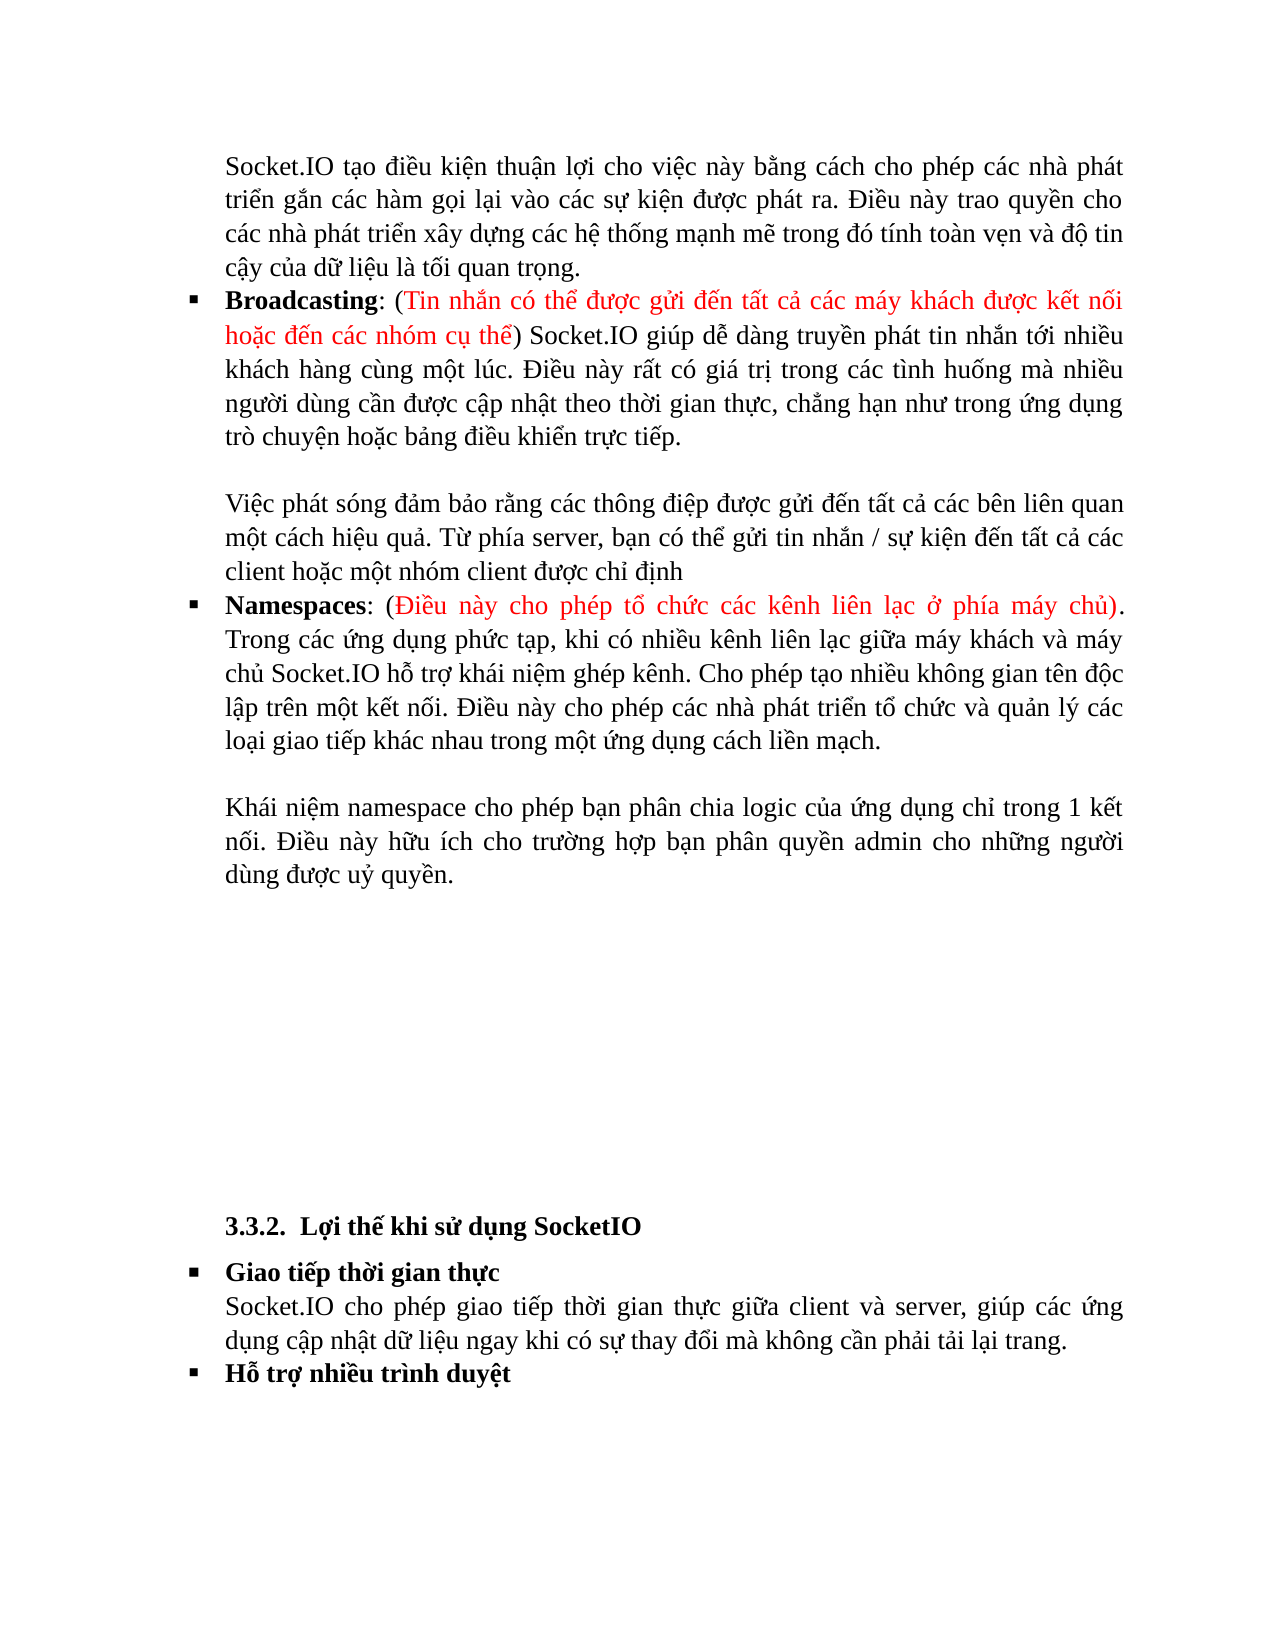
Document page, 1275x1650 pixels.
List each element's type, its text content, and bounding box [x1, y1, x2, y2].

list Socket.IO tạo điều kiện thuận lợi cho việc này bằng cách cho phép các nhà phát triển gắn các hàm gọi lại vào các sự kiện được phát ra. Điều này trao quyền cho các nhà phát triển xây dựng các hệ thống mạnh mẽ trong đó tính toàn vẹn và độ tin cậy của dữ liệu là tối quan trọng. [225, 150, 1125, 282]
list Hỗ trợ nhiều trình duyệt [187, 1357, 1125, 1389]
list Socket.IO cho phép giao tiếp thời gian thực giữa client và server, giúp các ứng dụng cập nhật dữ liệu ngay khi có sự thay đổi mà không cần phải tải lại trang. [225, 1290, 1125, 1355]
list Việc phát sóng đảm bảo rằng các thông điệp được gửi đến tất cả các bên liên quan một cách hiệu quả. Từ phía server, bạn có thể gửi tin nhắn / sự kiện đến tất cả các client hoặc một nhóm client được chỉ định [225, 488, 1125, 586]
list Khái niệm namespace cho phép bạn phân chia logic của ứng dụng chỉ trong 1 kết nối. Điều này hữu ích cho trường hợp bạn phân quyền admin cho những người dùng được uỷ quyền. [225, 791, 1125, 889]
list Giao tiếp thời gian thực [187, 1257, 1125, 1288]
list Namespaces: (Điều này cho phép tổ chức các kênh liên lạc ở phía máy chủ). Trong các ứng dụng phức tạp, khi có nhiều kênh liên lạc giữa máy khách và máy chủ Socket.IO hỗ trợ khái niệm ghép kênh. Cho phép tạo nhiều không gian tên độc lập trên một kết nối. Điều này cho phép các nhà phát triển tổ chức và quản lý các loại giao tiếp khác nhau trong một ứng dụng cách liền mạch. [187, 588, 1125, 755]
list Broadcasting: (Tin nhắn có thể được gửi đến tất cả các máy khách được kết nối hoặc đến các nhóm cụ thể) Socket.IO giúp dễ dàng truyền phát tin nhắn tới nhiều khách hàng cùng một lúc. Điều này rất có giá trị trong các tình huống mà nhiều người dùng cần được cập nhật theo thời gian thực, chẳng hạn như trong ứng dụng trò chuyện hoặc bảng điều khiển trực tiếp. [187, 284, 1125, 452]
text Lợi thế khi sử dụng SocketIO [225, 1211, 1125, 1242]
